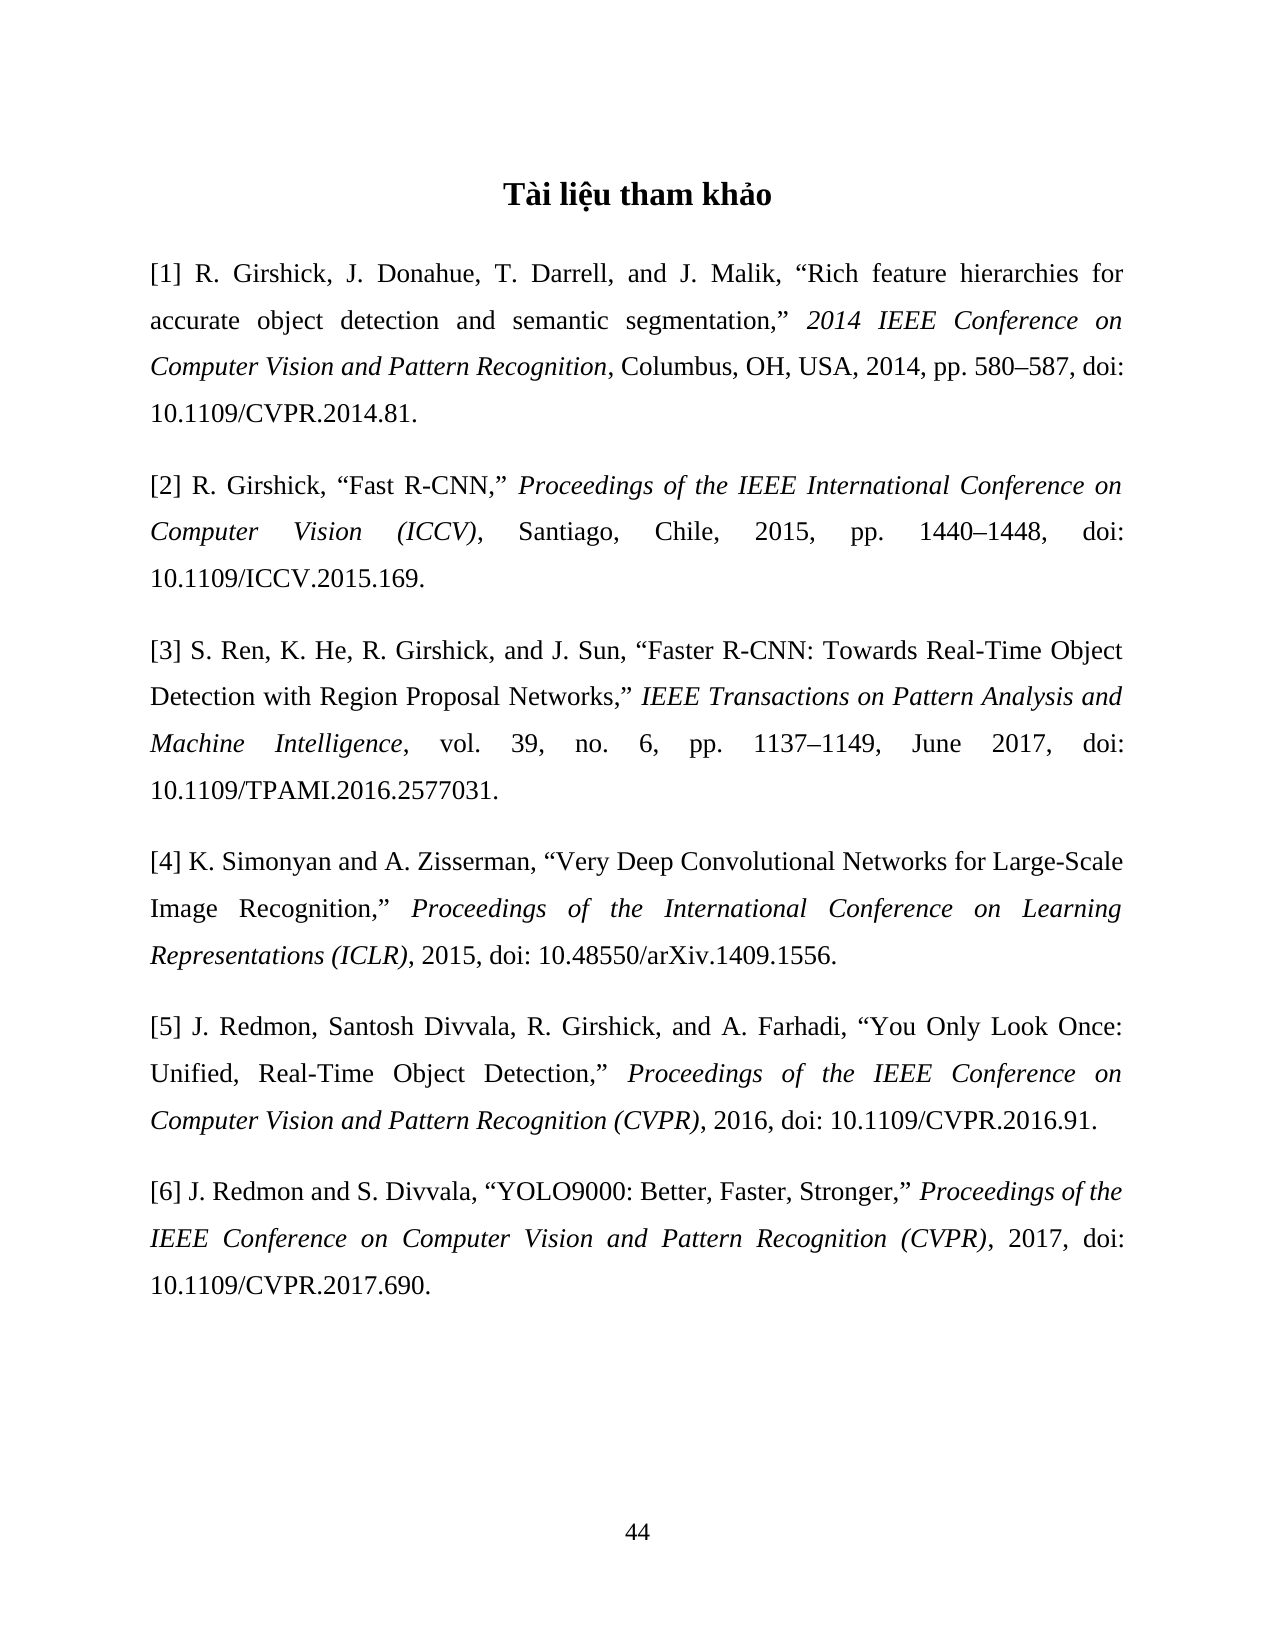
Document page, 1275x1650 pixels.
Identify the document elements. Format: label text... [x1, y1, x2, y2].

text [2] R. Girshick, “Fast R-CNN,” Proceedings of the IEEE International Conference on Computer Vision (ICCV), Santiago, Chile, 2015, pp. 1440–1448, doi: 10.1109/ICCV.2015.169. [150, 469, 1125, 593]
text [5] J. Redmon, Santosh Divvala, R. Girshick, and A. Farhadi, “You Only Look Once: Unified, Real-Time Object Detection,” Proceedings of the IEEE Conference on Computer Vision and Pattern Recognition (CVPR), 2016, doi: 10.1109/CVPR.2016.91. [150, 1010, 1125, 1135]
subtitle Tài liệu tham khảo [150, 174, 1125, 213]
text [1] R. Girshick, J. Donahue, T. Darrell, and J. Malik, “Rich feature hierarchies for accurate object detection and semantic segmentation,” 2014 IEEE Conference on Computer Vision and Pattern Recognition, Columbus, OH, USA, 2014, pp. 580–587, doi: 10.1109/CVPR.2014.81. [150, 257, 1125, 428]
text [6] J. Redmon and S. Divvala, “YOLO9000: Better, Faster, Stronger,” Proceedings of the IEEE Conference on Computer Vision and Pattern Recognition (CVPR), 2017, doi: 10.1109/CVPR.2017.690. [150, 1175, 1125, 1300]
text [4] K. Simonyan and A. Zisserman, “Very Deep Convolutional Networks for Large-Scale Image Recognition,” Proceedings of the International Conference on Learning Representations (ICLR), 2015, doi: 10.48550/arXiv.1409.1556. [150, 845, 1125, 970]
text [3] S. Ren, K. He, R. Girshick, and J. Sun, “Faster R-CNN: Towards Real-Time Object Detection with Region Proposal Networks,” IEEE Transactions on Pattern Analysis and Machine Intelligence, vol. 39, no. 6, pp. 1137–1149, June 2017, doi: 10.1109/TPAMI.2016.2577031. [150, 634, 1125, 805]
